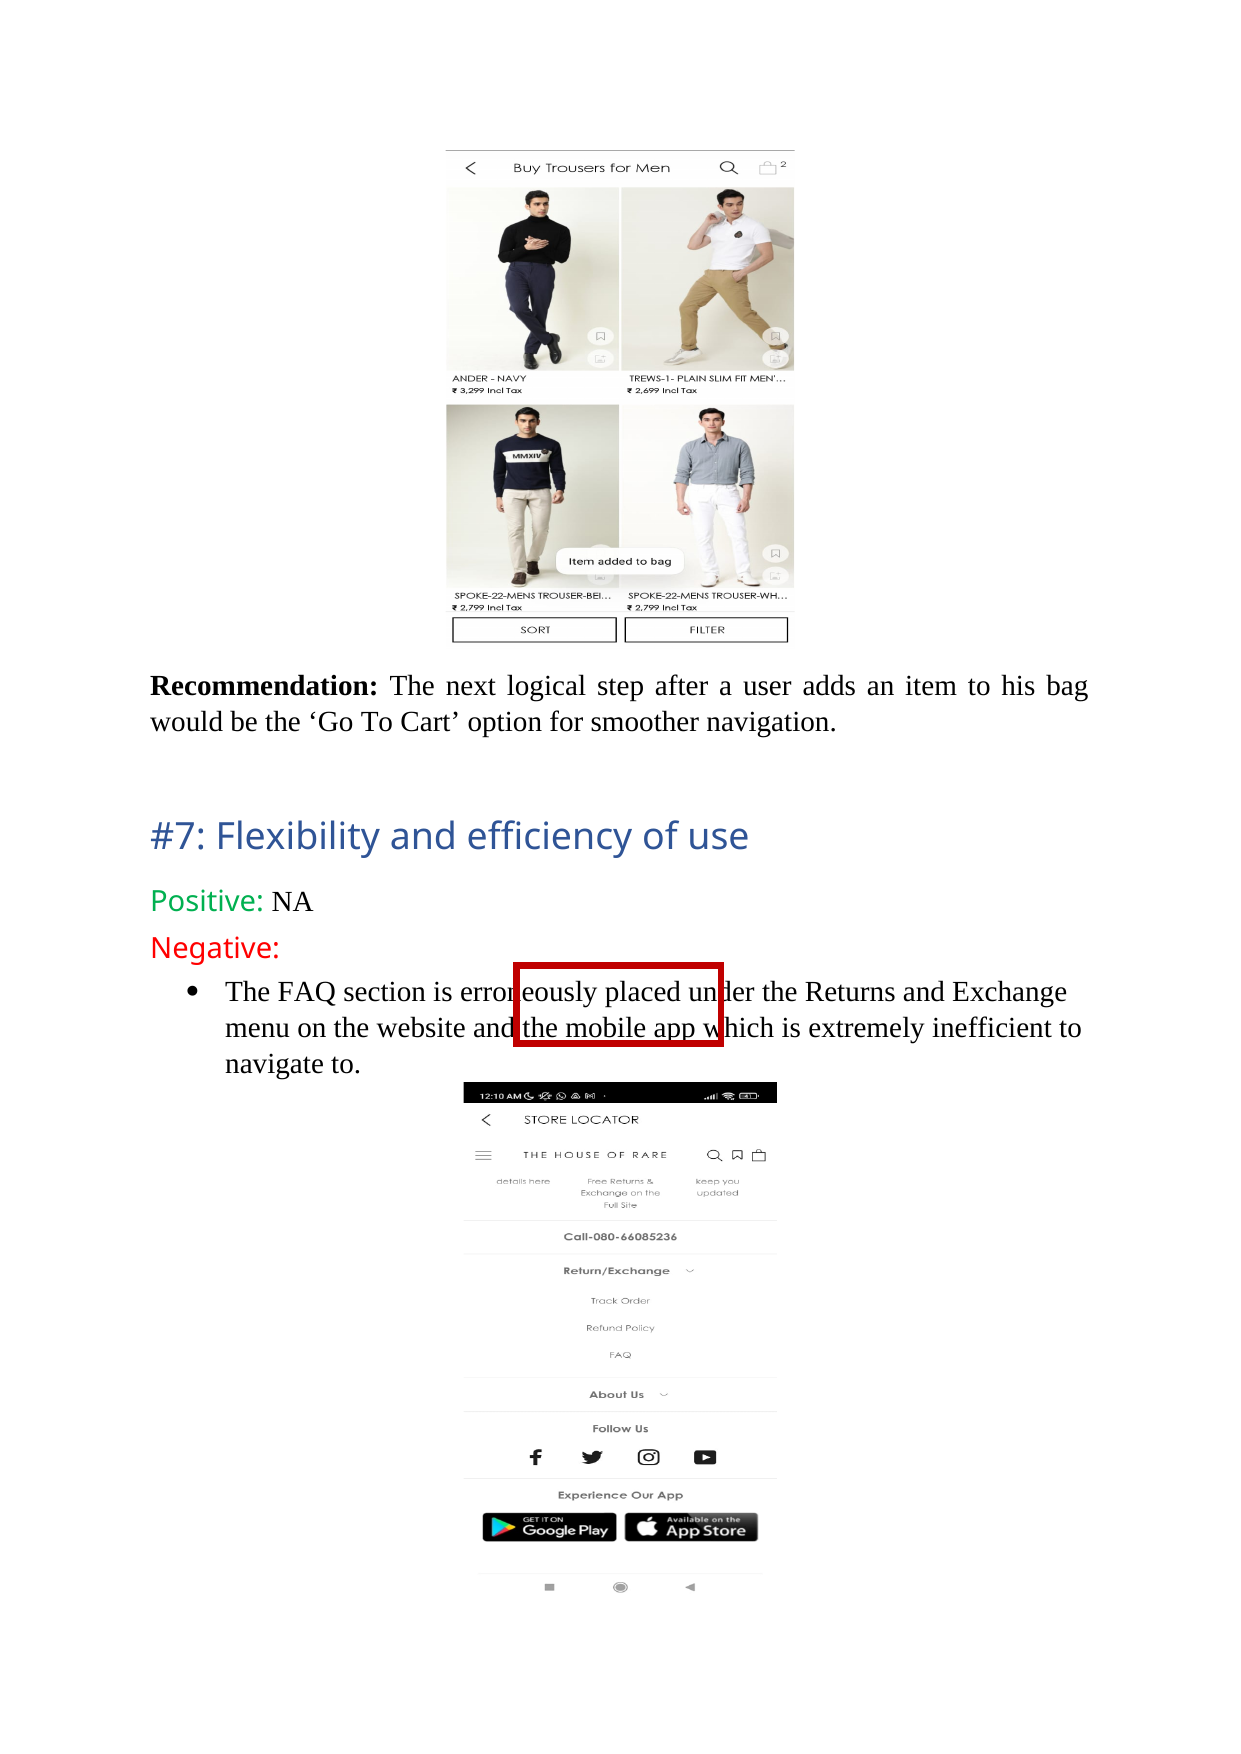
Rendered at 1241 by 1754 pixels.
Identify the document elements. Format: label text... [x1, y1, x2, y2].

subtitle #7: Flexibility and efficiency of use [150, 809, 1090, 861]
picture [463, 1082, 777, 1601]
subtitle Positive: NA [150, 880, 1090, 920]
subtitle The FAQ section is erroneously placed under the Returns and Exchange menu on the website and the mobile app which is extremely inefficient to navigate to. [187, 974, 1090, 1080]
picture [445, 150, 795, 649]
text Recommendation: The next logical step after a user adds an item to his bag would be the ‘Go To Cart’ option for smoother navigation. [150, 668, 1090, 737]
subtitle Negative: [150, 927, 1090, 967]
